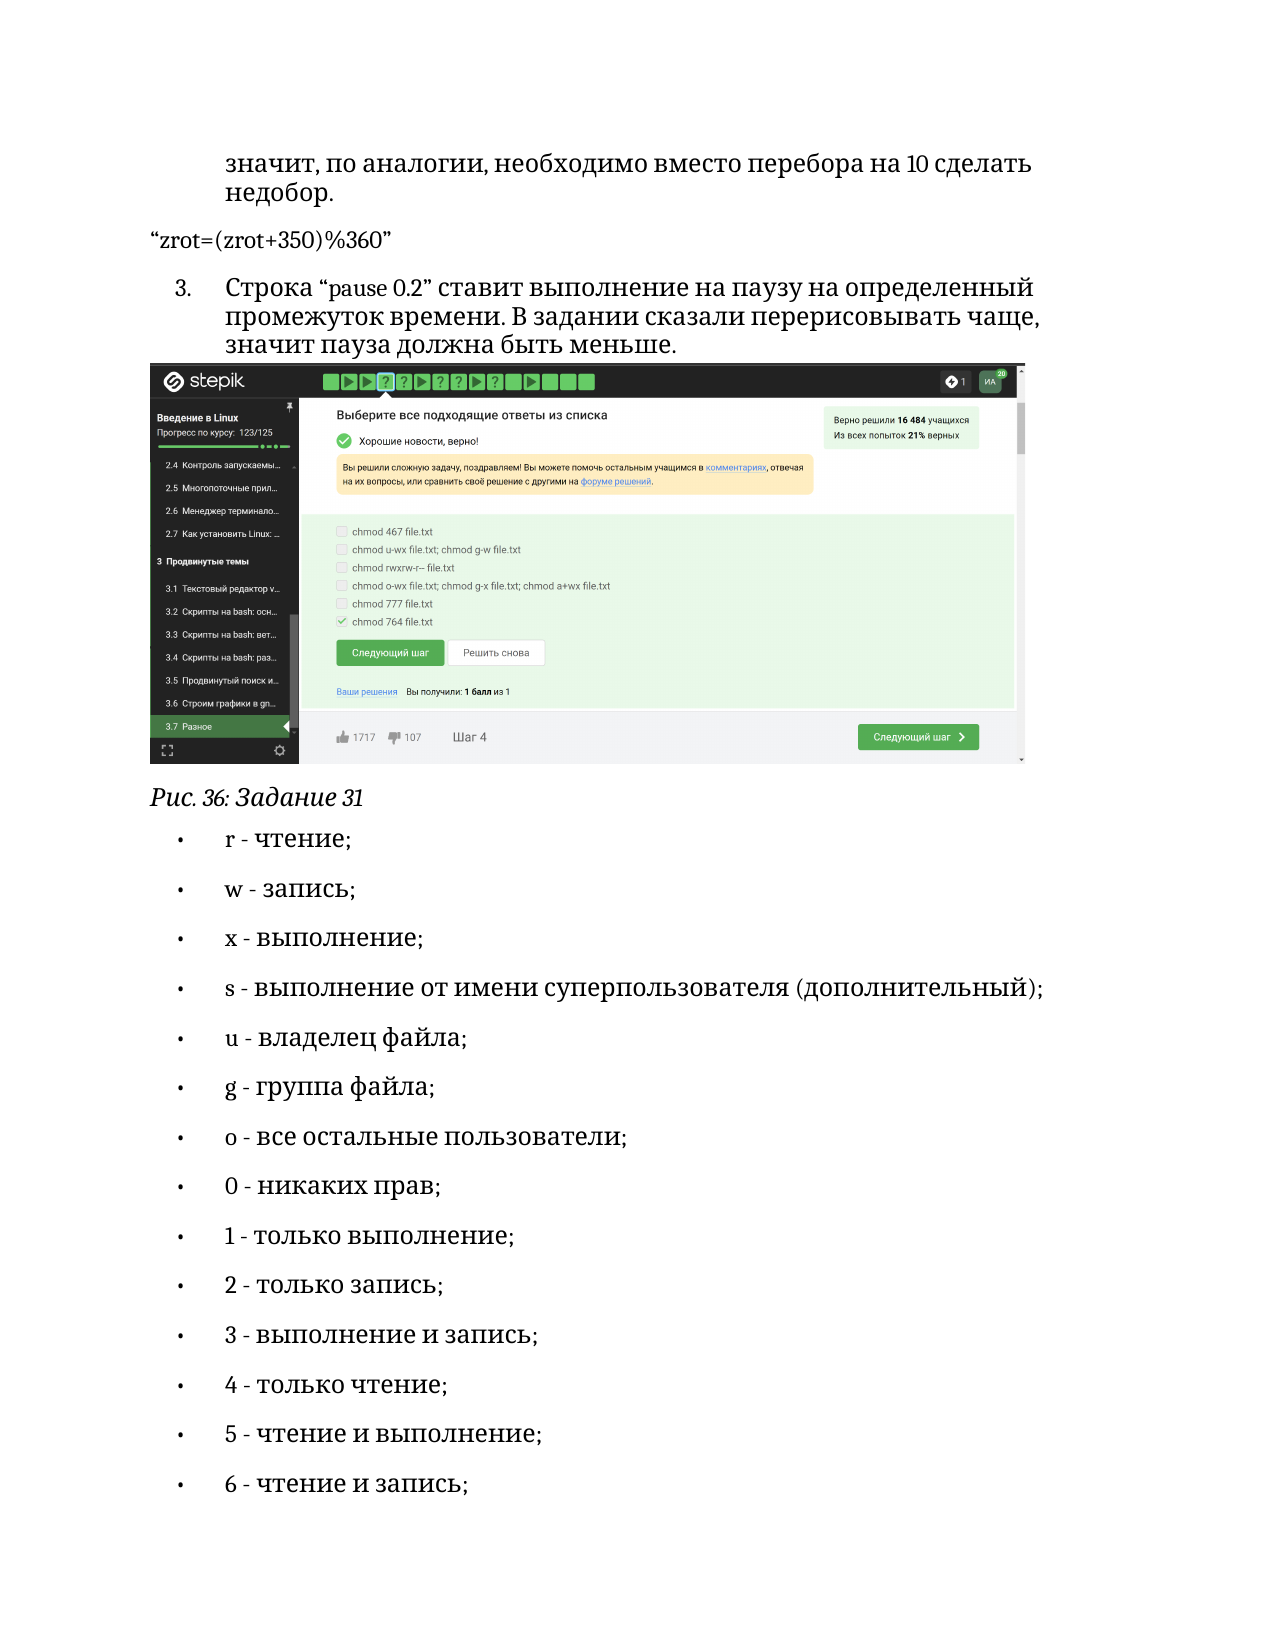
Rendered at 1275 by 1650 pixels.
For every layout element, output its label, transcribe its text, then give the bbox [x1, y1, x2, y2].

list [175, 150, 1125, 207]
list 5 - чтение и выполнение; [175, 1420, 1125, 1449]
list Строка “pause 0.2” ставит выполнение на паузу на определенный промежуток времени. В задании сказали перерисовывать чаще, значит пауза должна быть меньше. [175, 274, 1125, 360]
list o - все остальные пользователи; [175, 1123, 1125, 1151]
list x - выполнение; [175, 924, 1125, 953]
list s - выполнение от имени суперпользователя (дополнительный); [175, 974, 1125, 1003]
list g - группа файла; [175, 1073, 1125, 1102]
picture [150, 363, 1025, 764]
list w - запись; [175, 875, 1125, 903]
text “zrot=(zrot+350)%360” [150, 226, 1125, 255]
list 1 - только выполнение; [175, 1222, 1125, 1251]
list 2 - только запись; [175, 1271, 1125, 1300]
list 0 - никаких прав; [175, 1172, 1125, 1201]
list 6 - чтение и запись; [175, 1470, 1125, 1498]
list u - владелец файла; [175, 1023, 1125, 1052]
text Рис. 36: Задание 31 [150, 784, 1125, 813]
list 3 - выполнение и запись; [175, 1321, 1125, 1350]
list 4 - только чтение; [175, 1371, 1125, 1399]
list r - чтение; [175, 825, 1125, 854]
